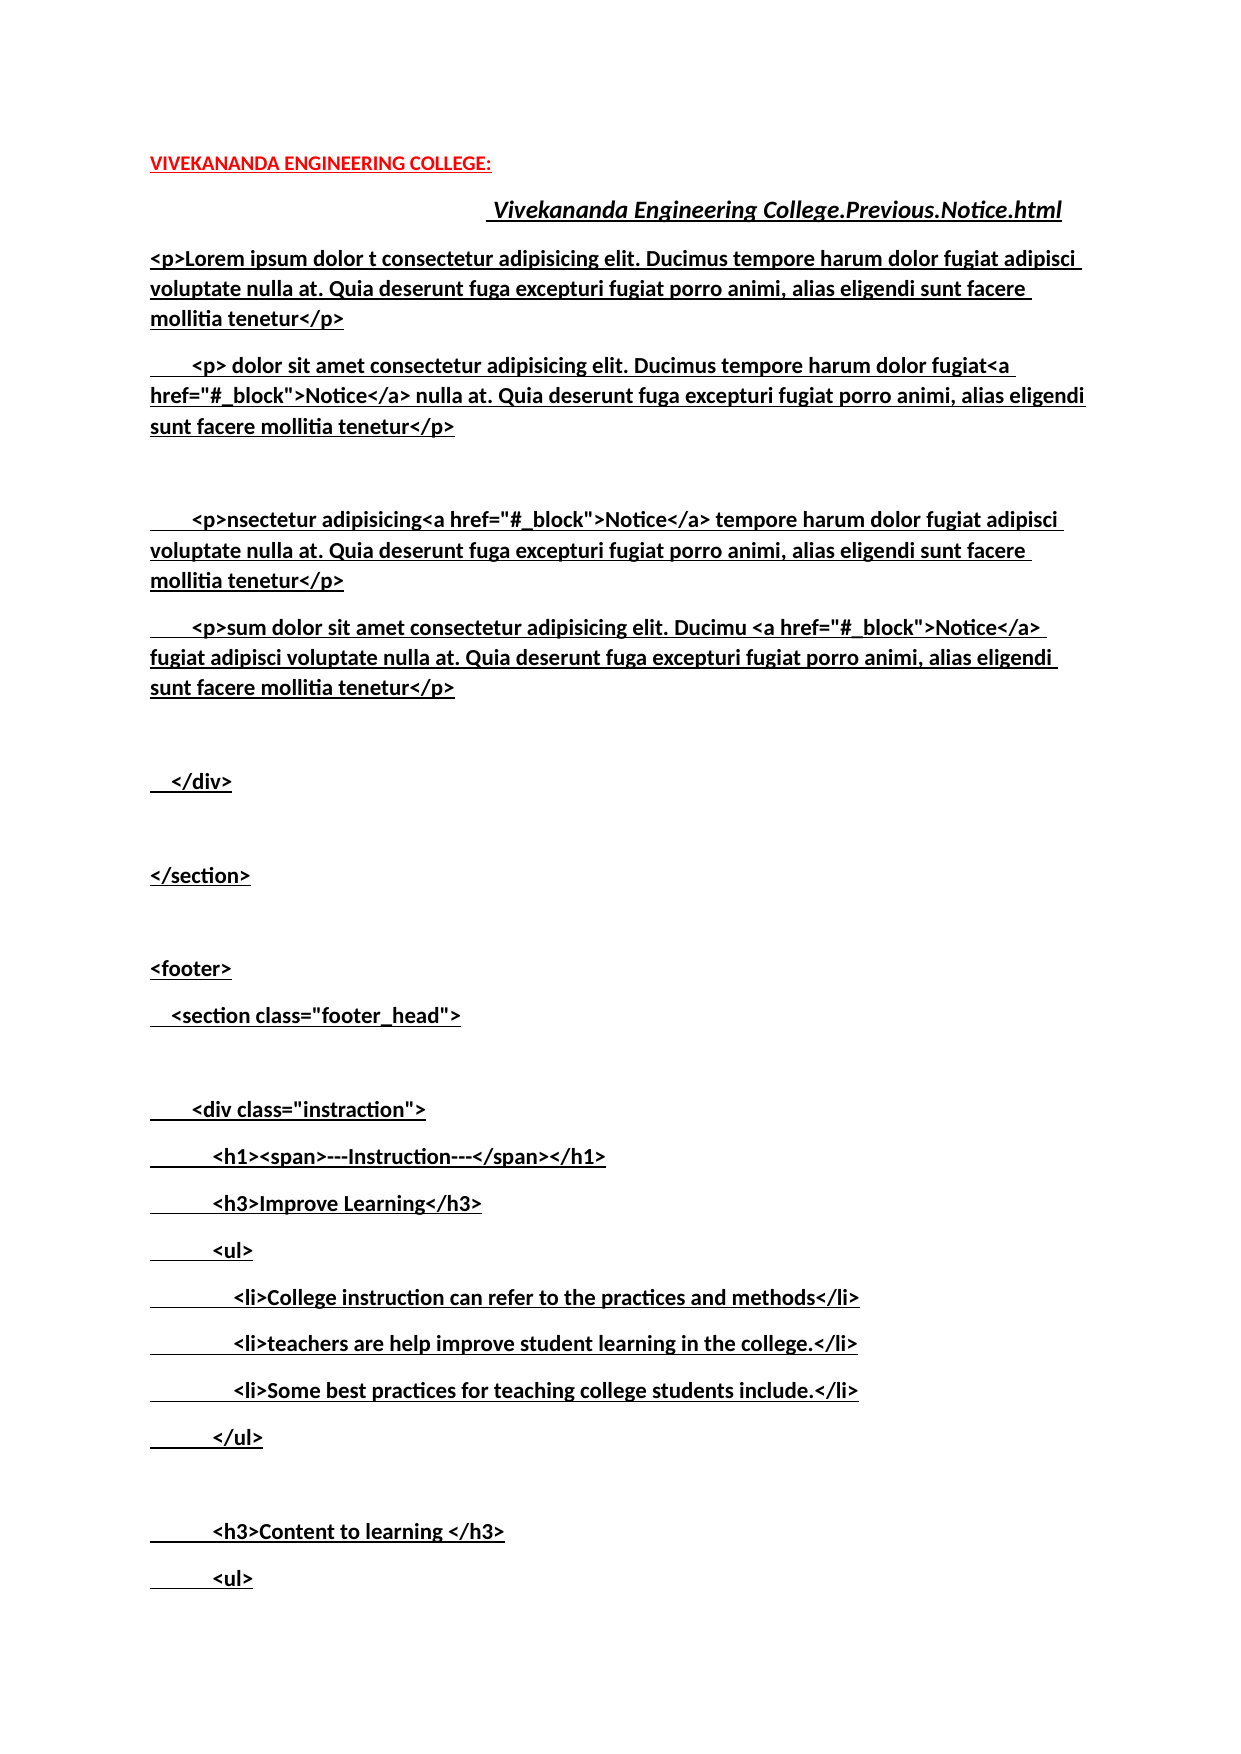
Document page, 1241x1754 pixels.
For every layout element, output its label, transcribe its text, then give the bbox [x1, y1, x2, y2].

text <li>Some best practices for teaching college students include.</li> [150, 1376, 1090, 1404]
text <div class="instraction"> [150, 1095, 1090, 1123]
text <h3>Content to learning </h3> [150, 1517, 1090, 1545]
text <p>nsectetur adipisicing<a href="#_block">Notice</a> tempore harum dolor fugiat adipisci voluptate nulla at. Quia deserunt fuga excepturi fugiat porro animi, alias eligendi sunt facere mollitia tenetur</p> [150, 506, 1090, 594]
text <li>teachers are help improve student learning in the college.</li> [150, 1329, 1090, 1357]
text <ul> [150, 1236, 1090, 1264]
text <p> dolor sit amet consectetur adipisicing elit. Ducimus tempore harum dolor fugiat<a href="#_block">Notice</a> nulla at. Quia deserunt fuga excepturi fugiat porro animi, alias eligendi sunt facere mollitia tenetur</p> [150, 351, 1090, 440]
text </ul> [150, 1423, 1090, 1451]
text <p>sum dolor sit amet consectetur adipisicing elit. Ducimu <a href="#_block">Notice</a> fugiat adipisci voluptate nulla at. Quia deserunt fuga excepturi fugiat porro animi, alias eligendi sunt facere mollitia tenetur</p> [150, 613, 1090, 701]
text VIVEKANANDA ENGINEERING COLLEGE: [150, 150, 1090, 175]
text </div> [150, 767, 1090, 795]
text <li>College instruction can refer to the practices and methods</li> [150, 1283, 1090, 1311]
text </section> [150, 861, 1090, 889]
text <footer> [150, 954, 1090, 982]
text <h3>Improve Learning</h3> [150, 1189, 1090, 1217]
text <p>Lorem ipsum dolor t consectetur adipisicing elit. Ducimus tempore harum dolor fugiat adipisci voluptate nulla at. Quia deserunt fuga excepturi fugiat porro animi, alias eligendi sunt facere mollitia tenetur</p> [150, 244, 1090, 332]
text Vivekananda Engineering College.Previous.Notice.html [150, 194, 1090, 224]
text <ul> [150, 1564, 1090, 1592]
text <section class="footer_head"> [150, 1001, 1090, 1029]
text <h1><span>---Instruction---</span></h1> [150, 1142, 1090, 1170]
